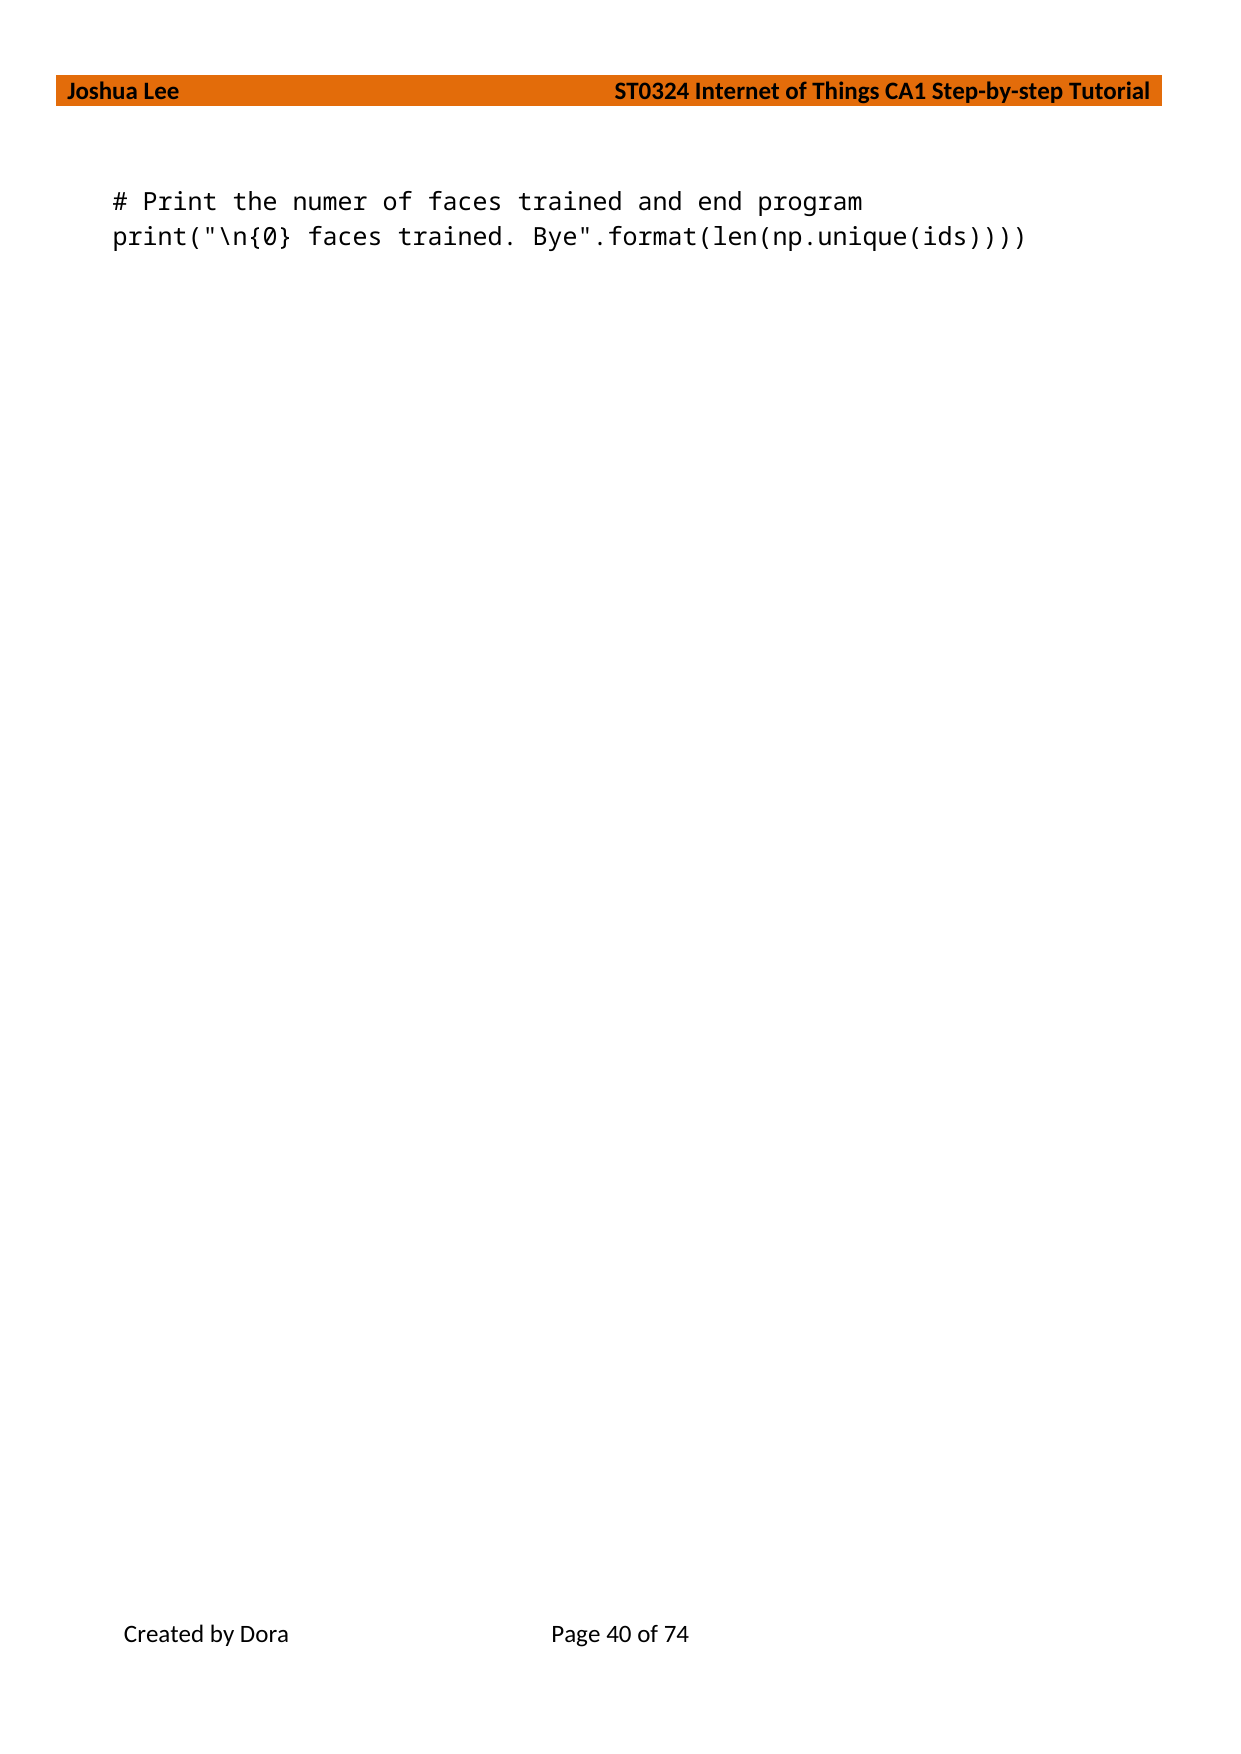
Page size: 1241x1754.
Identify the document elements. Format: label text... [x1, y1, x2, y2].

text # Print the numer of faces trained and end program [112, 184, 1128, 218]
text print("\n{0} faces trained. Bye".format(len(np.unique(ids)))) [112, 218, 1128, 252]
